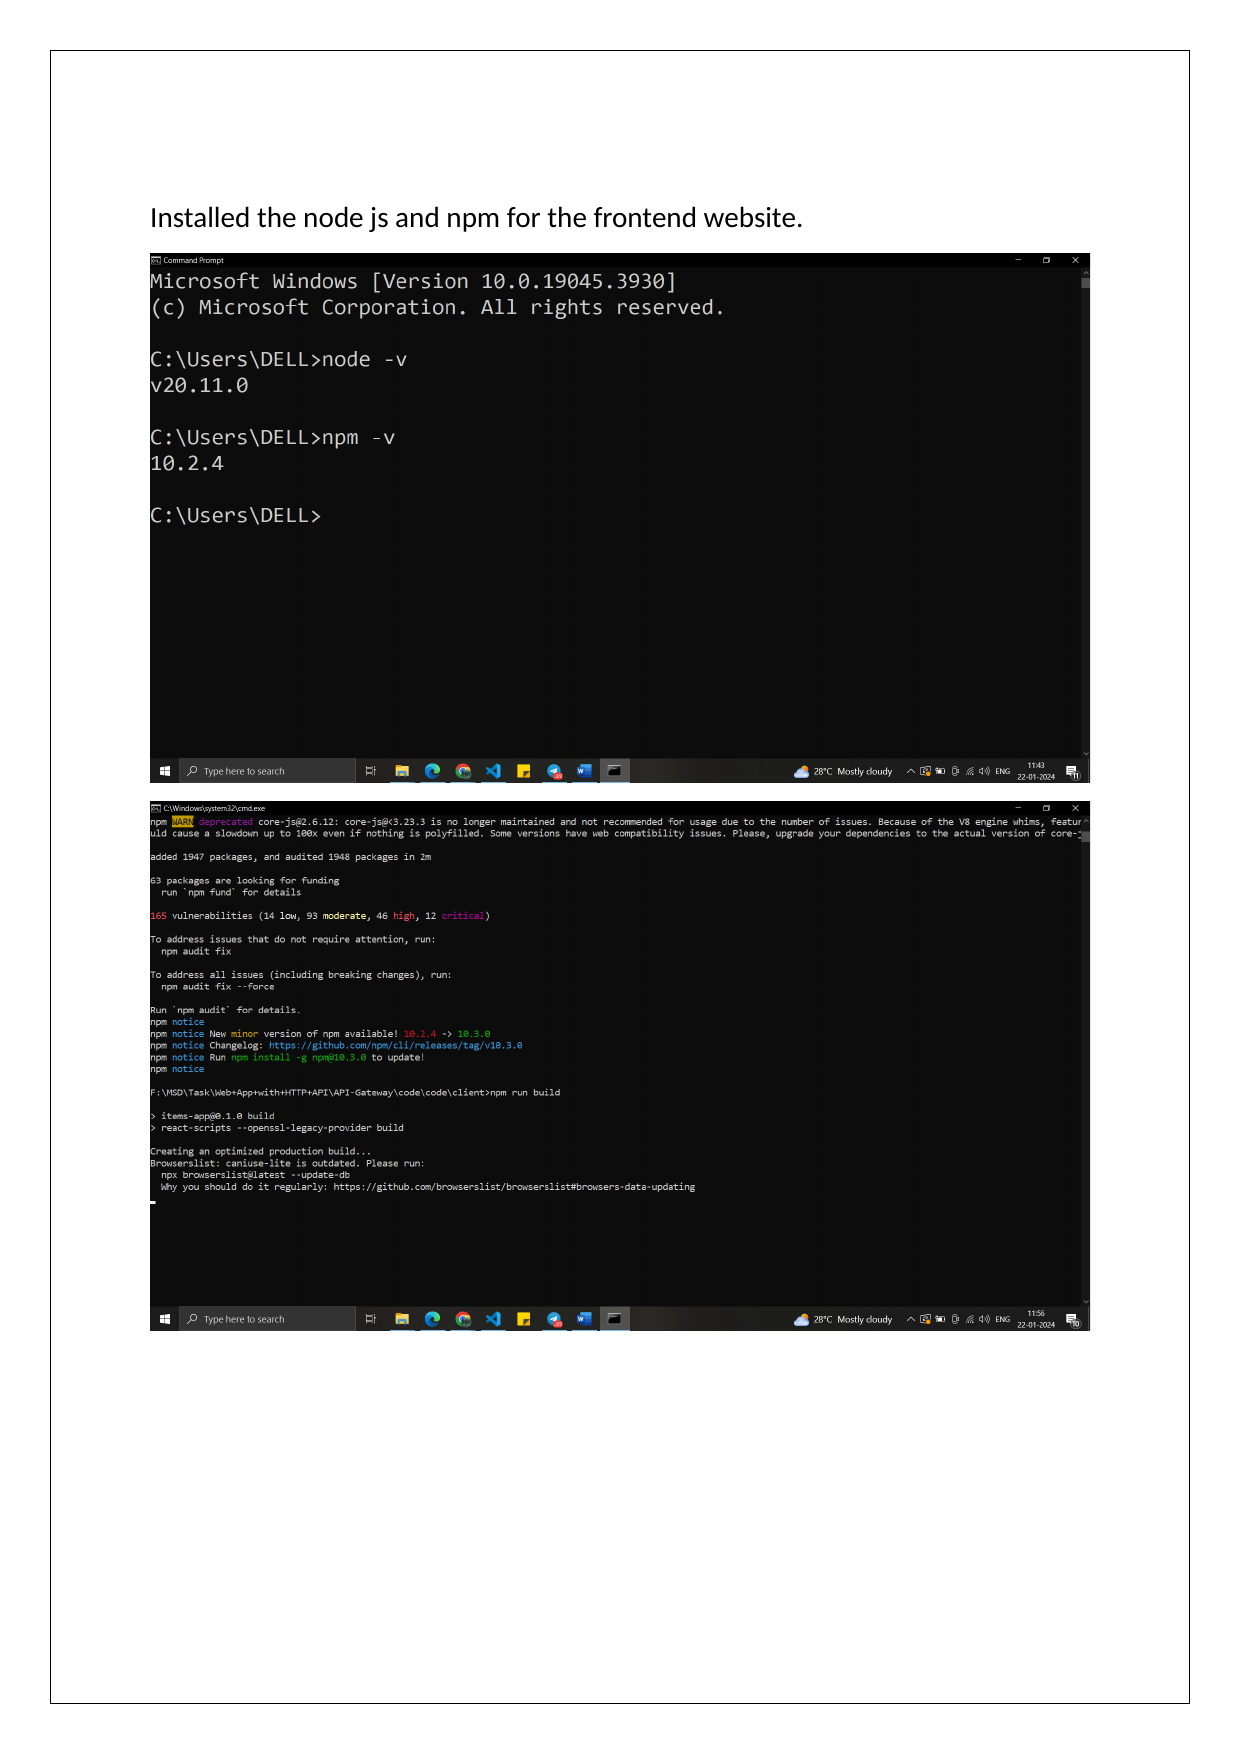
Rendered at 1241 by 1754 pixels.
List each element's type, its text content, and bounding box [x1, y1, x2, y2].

picture [150, 253, 1091, 783]
text Installed the node js and npm for the frontend website. [150, 199, 1090, 234]
picture [150, 801, 1091, 1331]
